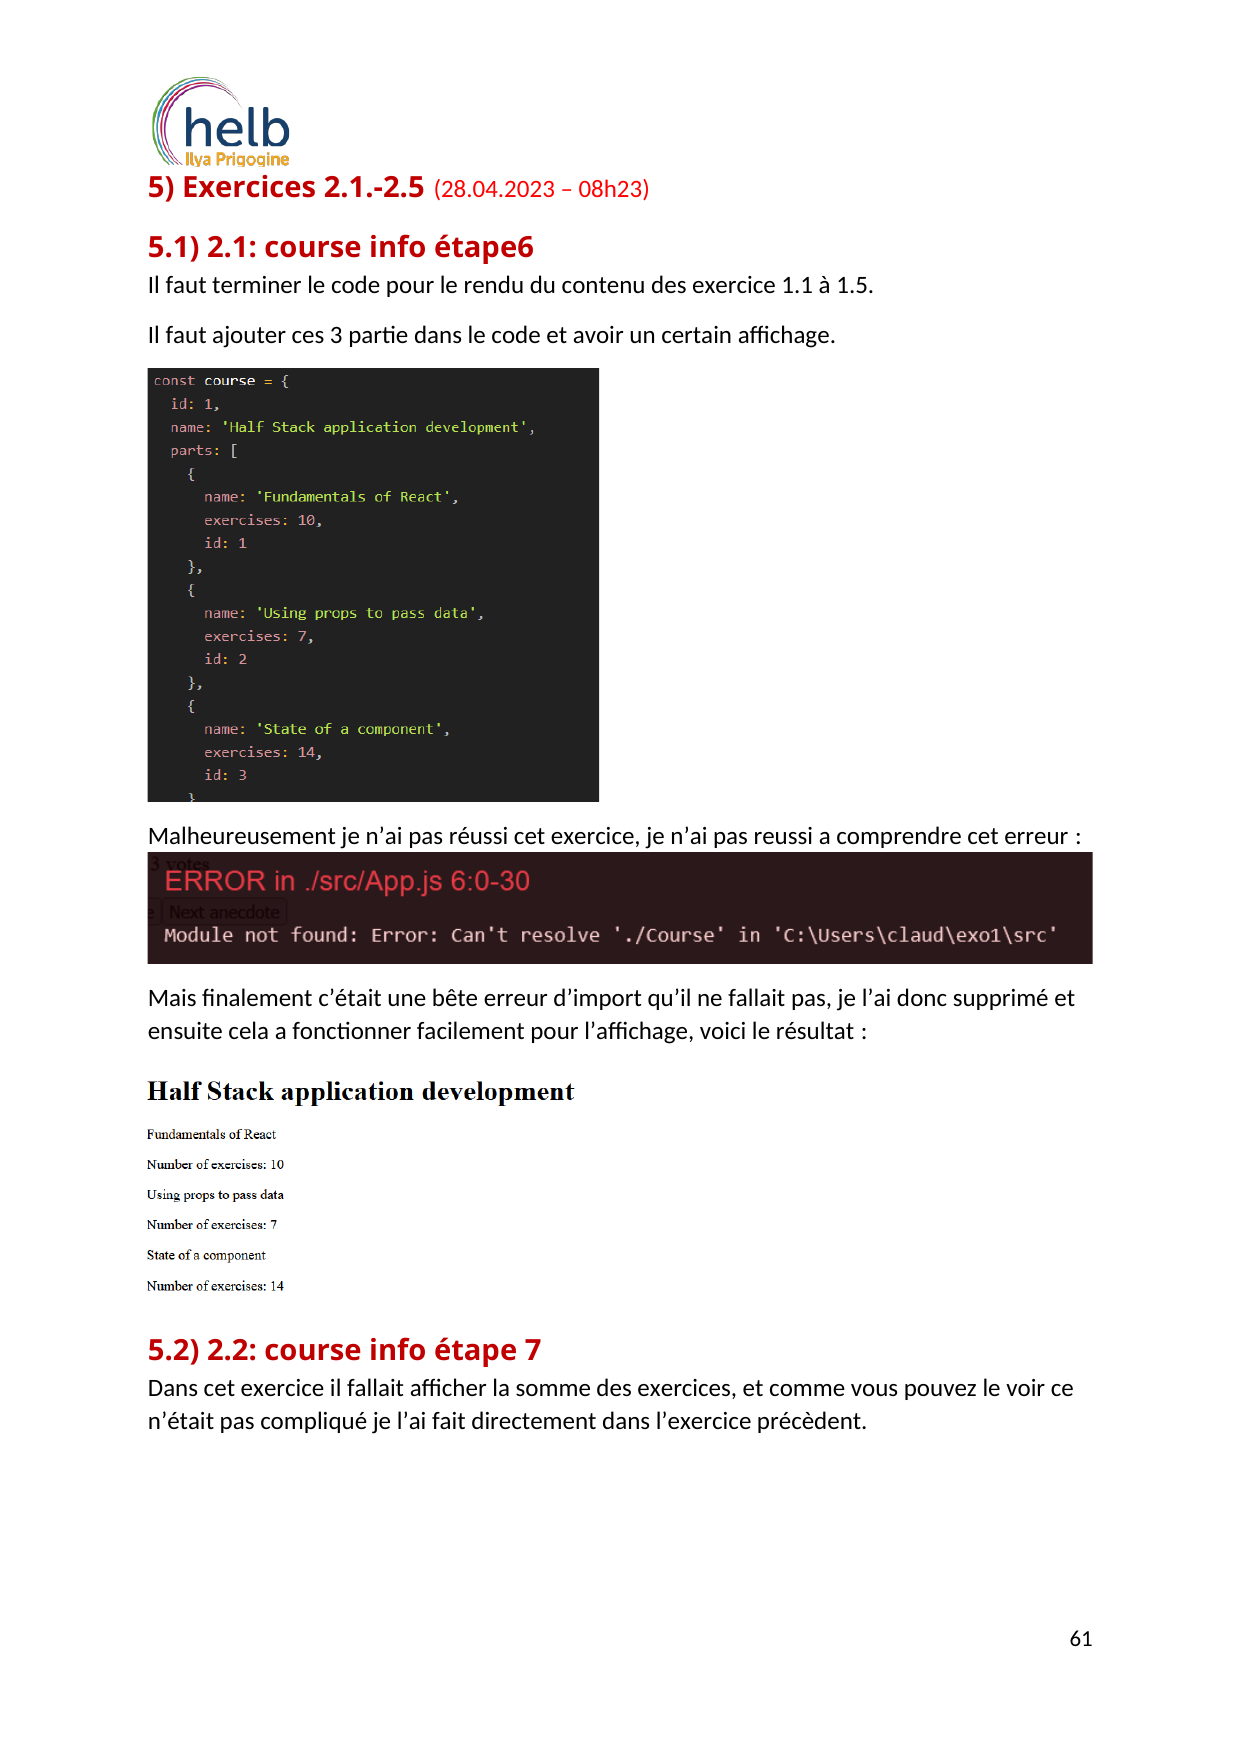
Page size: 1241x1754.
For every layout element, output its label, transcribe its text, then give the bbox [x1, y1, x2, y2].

picture [147, 368, 600, 802]
picture [147, 1064, 605, 1311]
text Dans cet exercice il fallait afficher la somme des exercices, et comme vous pouvez le voir ce n’était pas compliqué je l’ai fait directement dans l’exercice précèdent. [148, 1372, 1092, 1436]
text Il faut ajouter ces 3 partie dans le code et avoir un certain affichage. [148, 319, 1092, 349]
text Mais finalement c’était une bête erreur d’import qu’il ne fallait pas, je l’ai donc supprimé et ensuite cela a fonctionner facilement pour l’affichage, voici le résultat : [148, 982, 1092, 1045]
subtitle 5.1) 2.1: course info étape6 [148, 226, 1092, 266]
picture [147, 73, 296, 167]
picture [147, 852, 1093, 964]
subtitle 5.2) 2.2: course info étape 7 [148, 1329, 1092, 1369]
text Il faut terminer le code pour le rendu du contenu des exercice 1.1 à 1.5. [148, 269, 1092, 300]
text 5) Exercices 2.1.-2.5 (28.04.2023 – 08h23) [148, 166, 1092, 206]
text Malheureusement je n’ai pas réussi cet exercice, je n’ai pas reussi a comprendre cet erreur : [148, 820, 1092, 852]
